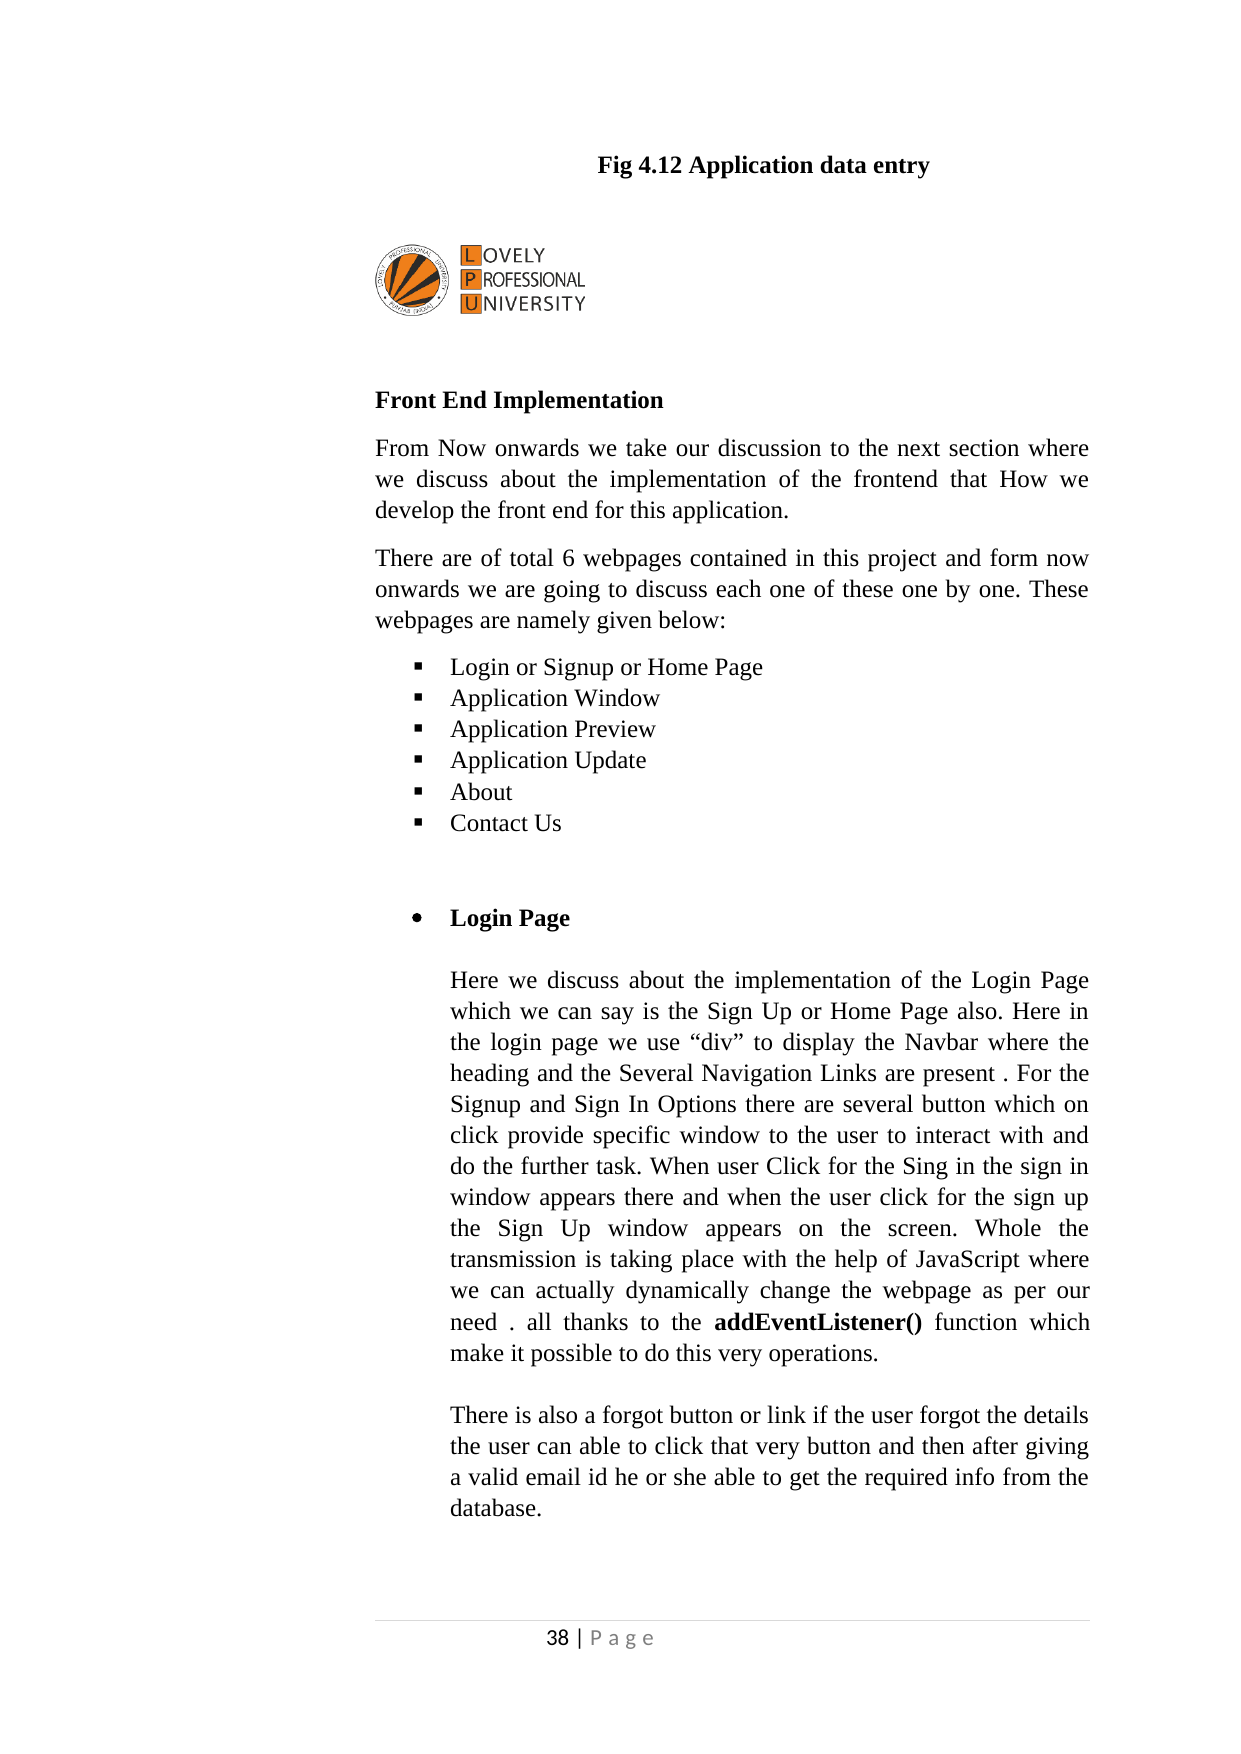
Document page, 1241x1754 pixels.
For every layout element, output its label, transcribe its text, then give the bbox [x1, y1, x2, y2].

text Front End Implementation [375, 385, 1090, 414]
list Application Preview [412, 714, 1090, 743]
list Login or Signup or Home Page [412, 652, 1090, 681]
text There are of total 6 webpages contained in this project and form now onwards we are going to discuss each one of these one by one. These webpages are namely given below: [375, 543, 1090, 633]
text Fig 4.12 Application data entry [375, 150, 1090, 179]
picture [375, 244, 585, 316]
list About [412, 777, 1090, 805]
list Login Page [412, 903, 1090, 932]
text From Now onwards we take our discussion to the next section where we discuss about the implementation of the frontend that How we develop the front end for this application. [375, 433, 1090, 524]
list Here we discuss about the implementation of the Login Page which we can say is the Sign Up or Home Page also. Here in the login page we use “div” to display the Navbar where the heading and the Several Navigation Links are present . For the Signup and Sign In Options there are several button which on click provide specific window to the user to interact with and do the further task. When user Click for the Sing in the sign in window appears there and when the user click for the sign up the Sign Up window appears on the screen. Whole the transmission is taking place with the help of JavaScript where we can actually dynamically change the webpage as per our need . all thanks to the addEventListener() function which make it possible to do this very operations. [450, 965, 1090, 1366]
list There is also a forgot button or link if the user forgot the details the user can able to click that very button and then after giving a valid email id he or she able to get the required info from the database. [450, 1400, 1090, 1522]
list Contact Us [412, 808, 1090, 836]
list Application Window [412, 683, 1090, 712]
list Application Update [412, 746, 1090, 774]
